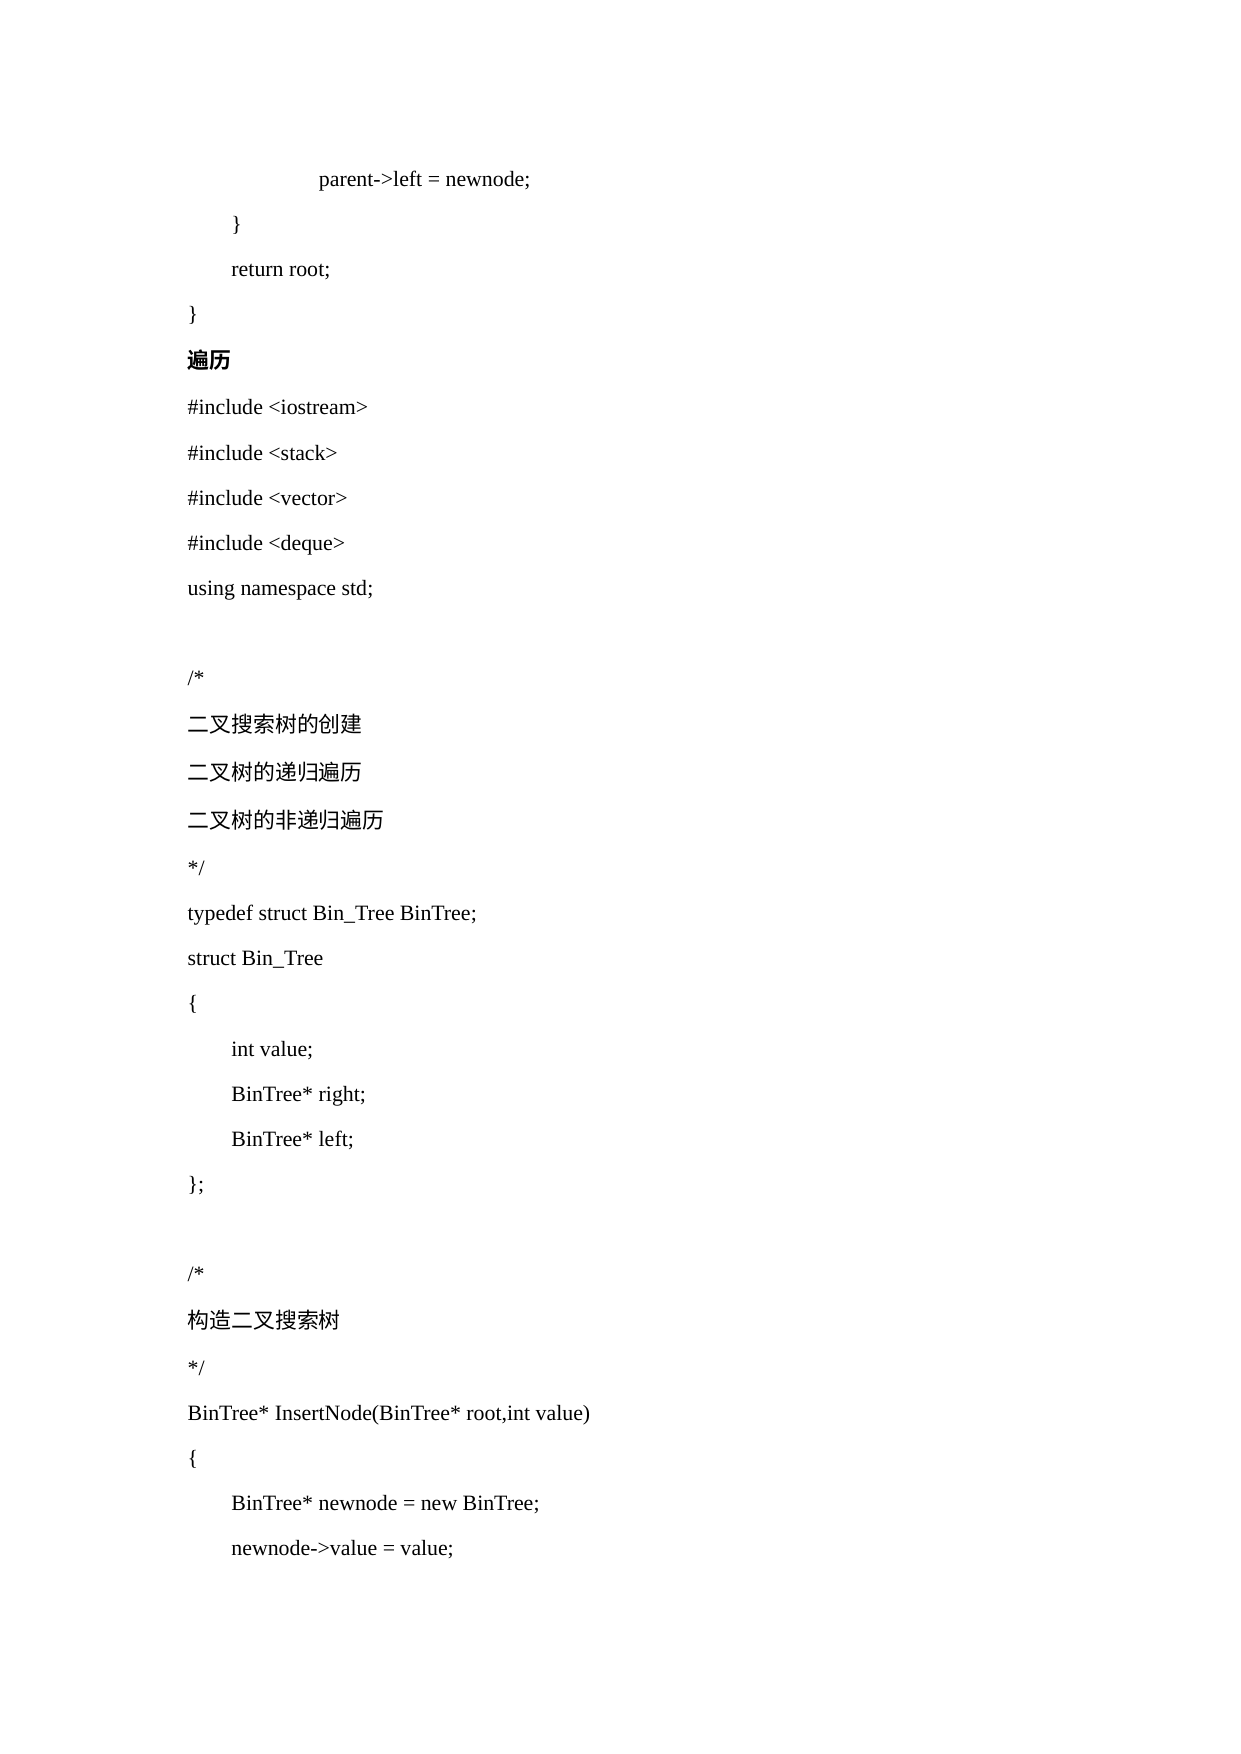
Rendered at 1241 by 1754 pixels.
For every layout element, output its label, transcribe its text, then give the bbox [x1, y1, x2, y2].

text using namespace std; [187, 571, 1053, 604]
text { [187, 987, 1053, 1019]
text } [187, 207, 1053, 239]
text int value; [187, 1032, 1053, 1064]
text } [187, 297, 1053, 330]
text */ [187, 851, 1053, 884]
text struct Bin_Tree [187, 942, 1053, 974]
text #include <stack> [187, 436, 1053, 468]
text #include <vector> [187, 481, 1053, 513]
text BinTree* left; [187, 1122, 1053, 1154]
text 二叉搜索树的创建 [187, 706, 1053, 739]
text */ [187, 1351, 1053, 1383]
text 二叉树的非递归遍历 [187, 803, 1053, 836]
text { [187, 1441, 1053, 1473]
text BinTree* right; [187, 1077, 1053, 1109]
text typedef struct Bin_Tree BinTree; [187, 897, 1053, 929]
text BinTree* InsertNode(BinTree* root,int value) [187, 1396, 1053, 1428]
text /* [187, 1257, 1053, 1290]
text }; [187, 1167, 1053, 1200]
text #include <deque> [187, 526, 1053, 558]
text 二叉树的递归遍历 [187, 755, 1053, 787]
text newnode->value = value; [187, 1531, 1053, 1564]
text return root; [187, 252, 1053, 285]
text 构造二叉搜索树 [187, 1302, 1053, 1335]
subtitle 遍历 [187, 342, 1053, 375]
text #include <iostream> [187, 391, 1053, 423]
text parent->left = newnode; [187, 162, 1053, 194]
text BinTree* newnode = new BinTree; [187, 1486, 1053, 1519]
text /* [187, 661, 1053, 694]
